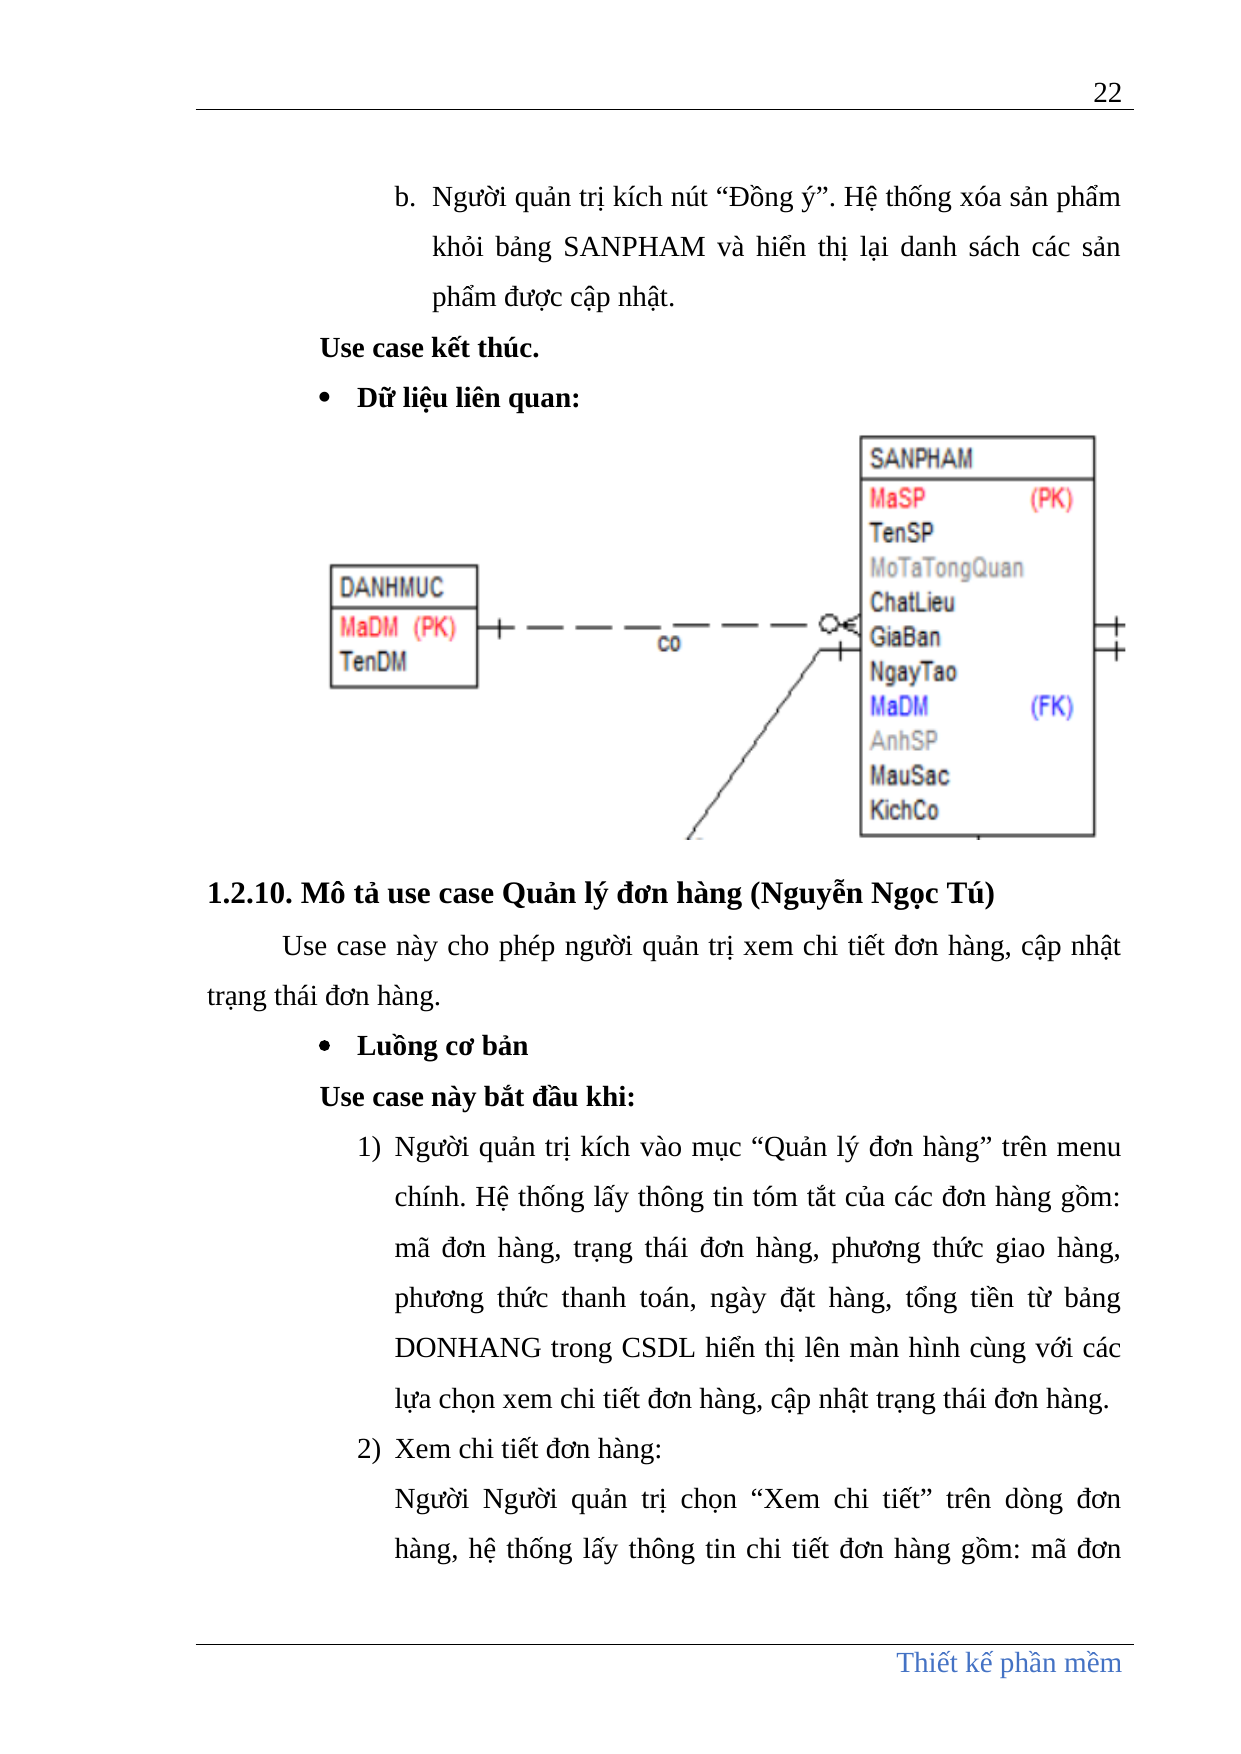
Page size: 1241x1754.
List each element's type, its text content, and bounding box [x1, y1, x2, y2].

list Use case này cho phép người quản trị xem chi tiết đơn hàng, cập nhật trạng thái đơn hàng. [207, 928, 1122, 1012]
list Người quản trị kích vào mục “Quản lý đơn hàng” trên menu chính. Hệ thống lấy thông tin tóm tắt của các đơn hàng gồm: mã đơn hàng, trạng thái đơn hàng, phương thức giao hàng, phương thức thanh toán, ngày đặt hàng, tổng tiền từ bảng DONHANG trong CSDL hiển thị lên màn hình cùng với các lựa chọn xem chi tiết đơn hàng, cập nhật trạng thái đơn hàng. [357, 1129, 1122, 1414]
list Dữ liệu liên quan: [319, 380, 1122, 414]
picture [319, 430, 1126, 840]
subtitle 1.2.10. Mô tả use case Quản lý đơn hàng (Nguyễn Ngọc Tú) [207, 874, 1122, 910]
list Use case này bắt đầu khi: [319, 1079, 1122, 1112]
list Use case kết thúc. [319, 330, 1122, 363]
list Luồng cơ bản [319, 1028, 1122, 1062]
list Xem chi tiết đơn hàng: [357, 1431, 1122, 1464]
list Người quản trị kích nút “Đồng ý”. Hệ thống xóa sản phẩm khỏi bảng SANPHAM và hiển thị lại danh sách các sản phẩm được cập nhật. [394, 179, 1122, 313]
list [394, 1481, 1122, 1565]
